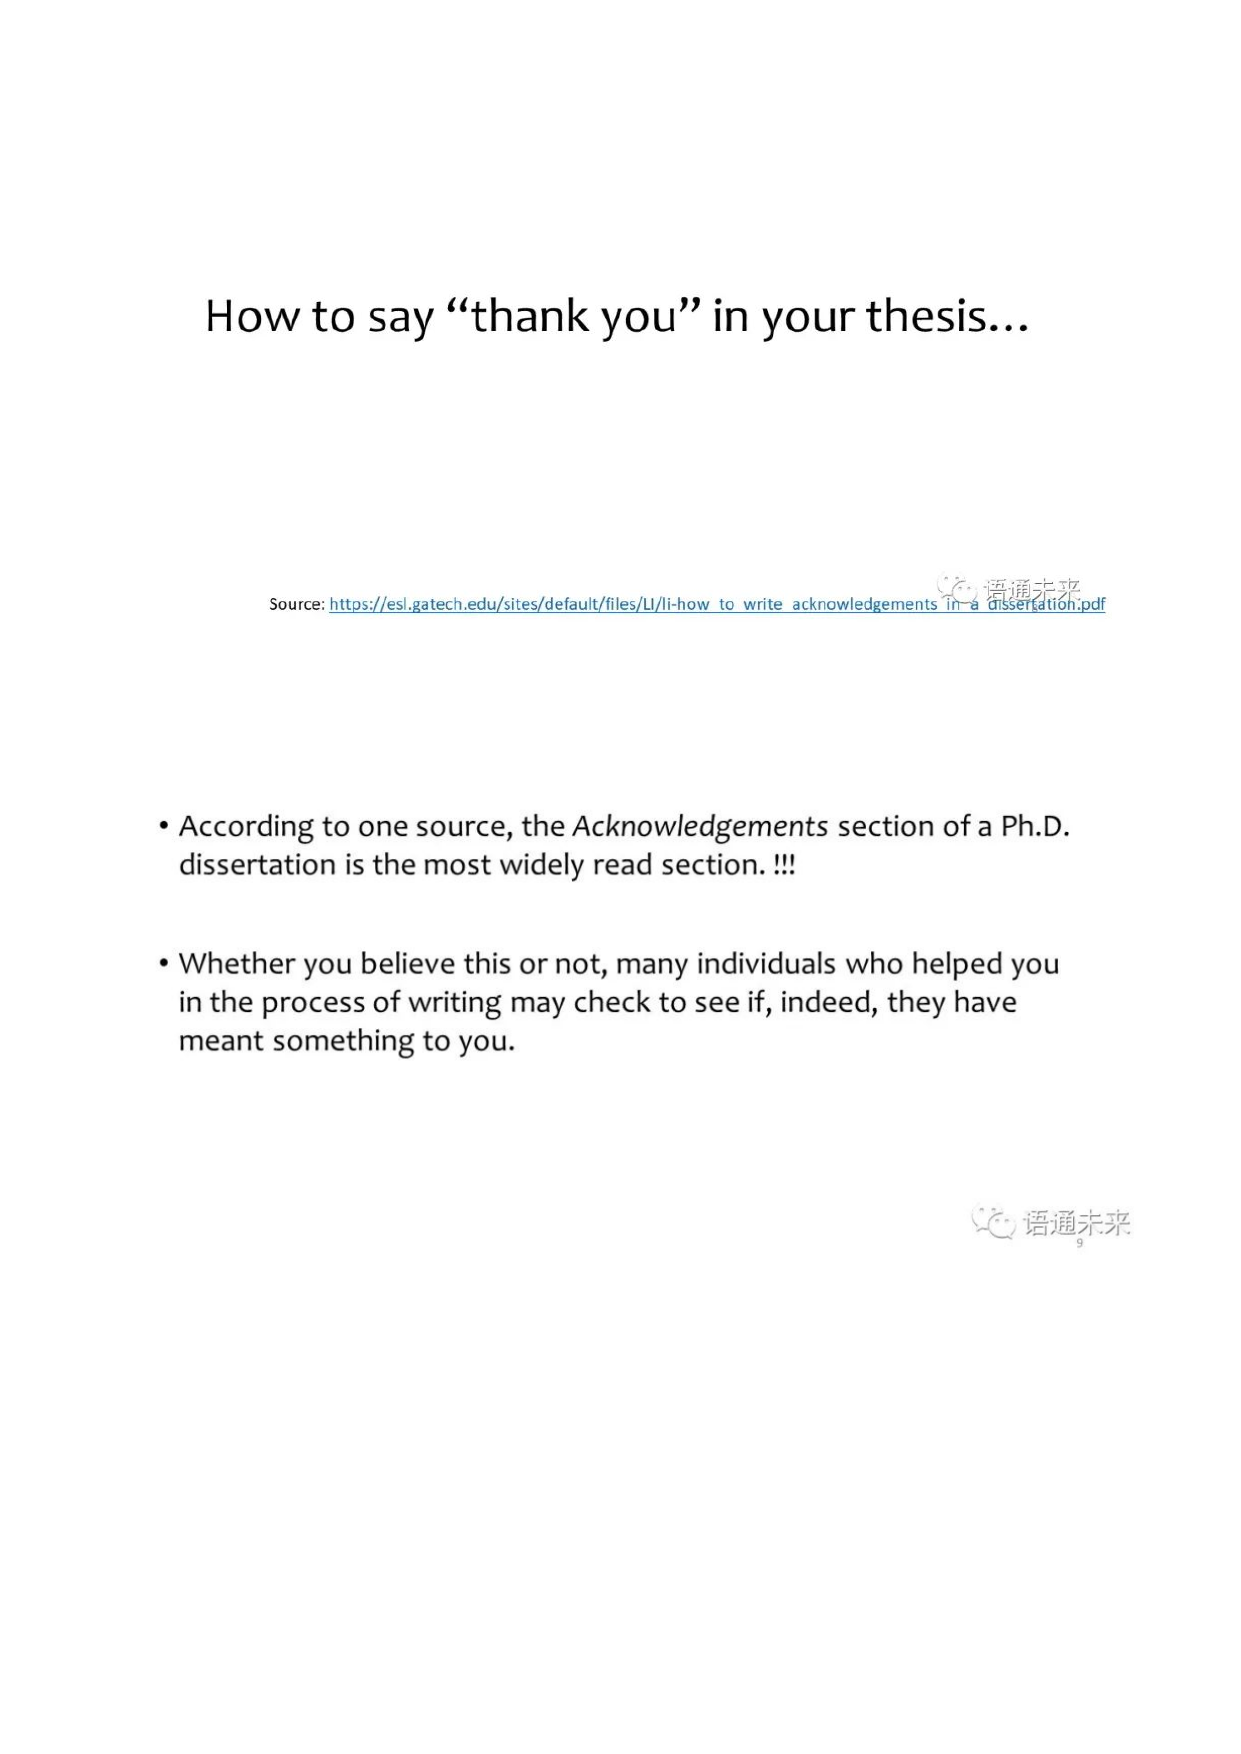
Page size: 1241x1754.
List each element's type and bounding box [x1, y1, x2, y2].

picture [75, 656, 1166, 1271]
picture [128, 78, 1112, 633]
